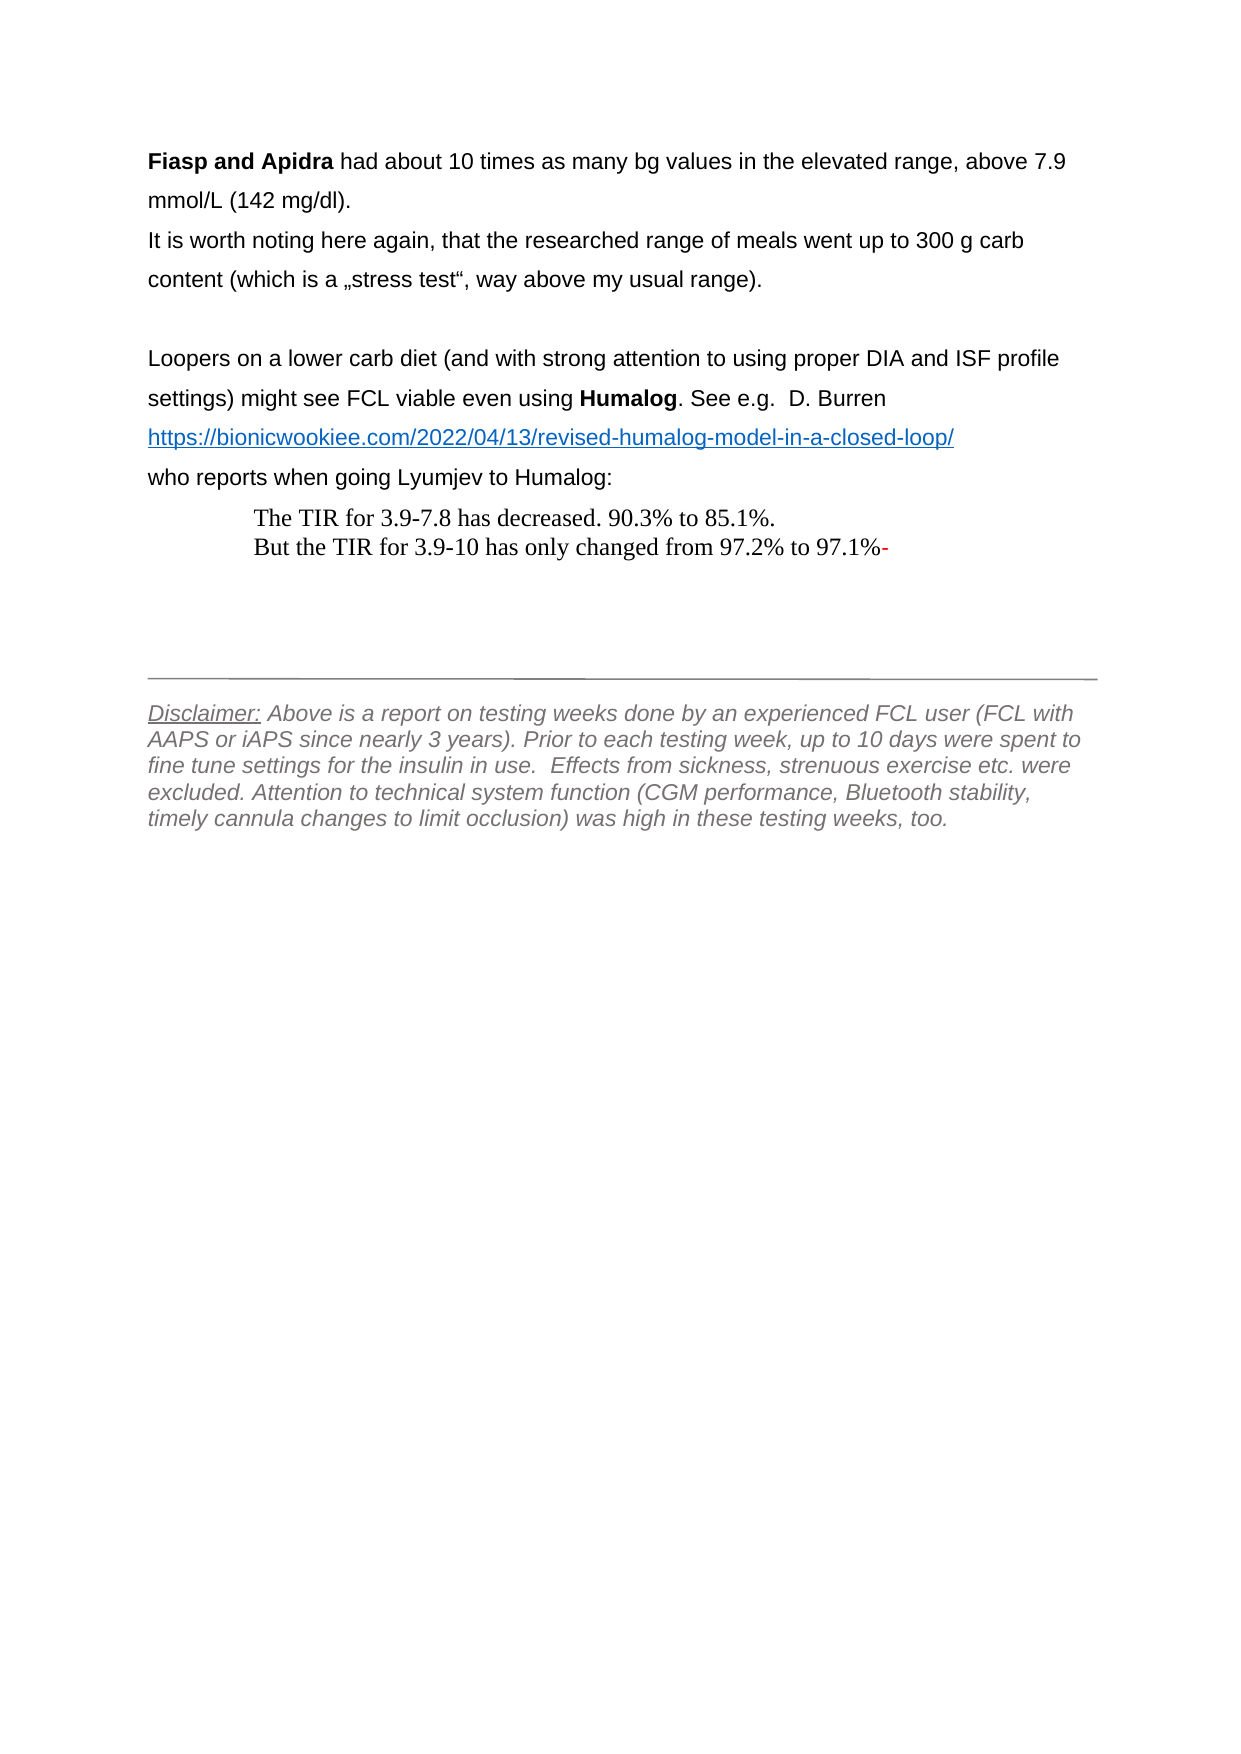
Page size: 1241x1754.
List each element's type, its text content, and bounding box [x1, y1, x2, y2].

text Disclaimer: Above is a report on testing weeks done by an experienced FCL user (FCL with AAPS or iAPS since nearly 3 years). Prior to each testing week, up to 10 days were spent to fine tune settings for the insulin in use. Effects from sickness, strenuous exercise etc. were excluded. Attention to technical system function (CGM performance, Bluetooth stability, timely cannula changes to limit occlusion) was high in these testing weeks, too. [148, 699, 1093, 831]
text Fiasp and Apidra had about 10 times as many bg values in the elevated range, above 7.9 mmol/L (142 mg/dl). [148, 148, 1093, 213]
text Loopers on a lower carb diet (and with strong attention to using proper DIA and ISF profile settings) might see FCL viable even using Humalog. See e.g. D. Burren https://bionicwookiee.com/2022/04/13/revised-humalog-model-in-a-closed-loop/ who reports when going Lyumjev to Humalog: [148, 345, 1093, 490]
text It is worth noting here again, that the researched range of meals went up to 300 g carb content (which is a „stress test“, way above my usual range). [148, 227, 1093, 292]
text  The TIR for 3.9-7.8 has decreased. 90.3% to 85.1%. [221, 503, 1093, 532]
text  But the TIR for 3.9-10 has only changed from 97.2% to 97.1%- [221, 532, 1093, 560]
